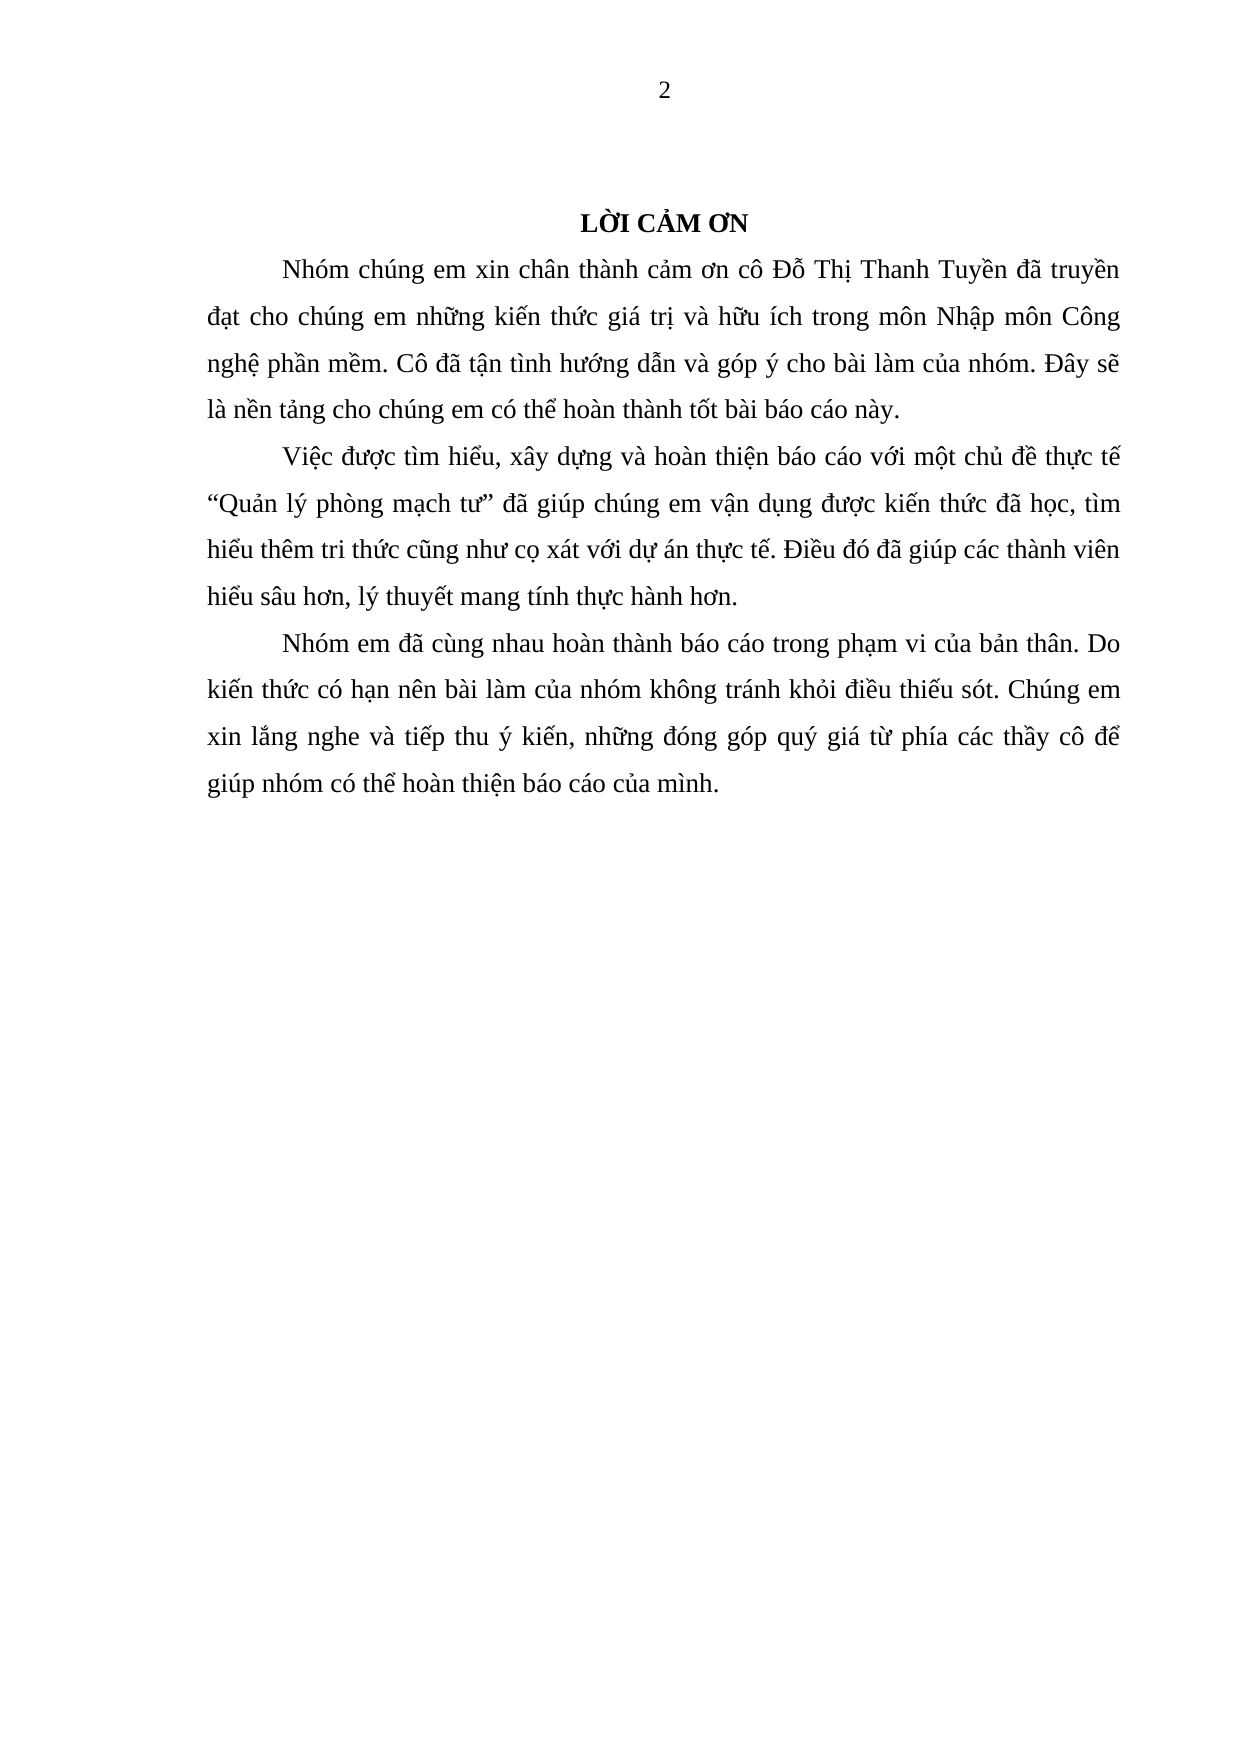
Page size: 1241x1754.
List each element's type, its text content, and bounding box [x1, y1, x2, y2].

text Nhóm chúng em xin chân thành cảm ơn cô Đỗ Thị Thanh Tuyền đã truyền đạt cho chúng em những kiến thức giá trị và hữu ích trong môn Nhập môn Công nghệ phần mềm. Cô đã tận tình hướng dẫn và góp ý cho bài làm của nhóm. Đây sẽ là nền tảng cho chúng em có thể hoàn thành tốt bài báo cáo này. [207, 253, 1122, 424]
text Việc được tìm hiểu, xây dựng và hoàn thiện báo cáo với một chủ đề thực tế “Quản lý phòng mạch tư” đã giúp chúng em vận dụng được kiến thức đã học, tìm hiểu thêm tri thức cũng như cọ xát với dự án thực tế. Điều đó đã giúp các thành viên hiểu sâu hơn, lý thuyết mang tính thực hành hơn. [207, 440, 1122, 611]
subtitle LỜI CẢM ƠN [207, 207, 1122, 238]
text Nhóm em đã cùng nhau hoàn thành báo cáo trong phạm vi của bản thân. Do kiến thức có hạn nên bài làm của nhóm không tránh khỏi điều thiếu sót. Chúng em xin lắng nghe và tiếp thu ý kiến, những đóng góp quý giá từ phía các thầy cô để giúp nhóm có thể hoàn thiện báo cáo của mình. [207, 627, 1122, 798]
